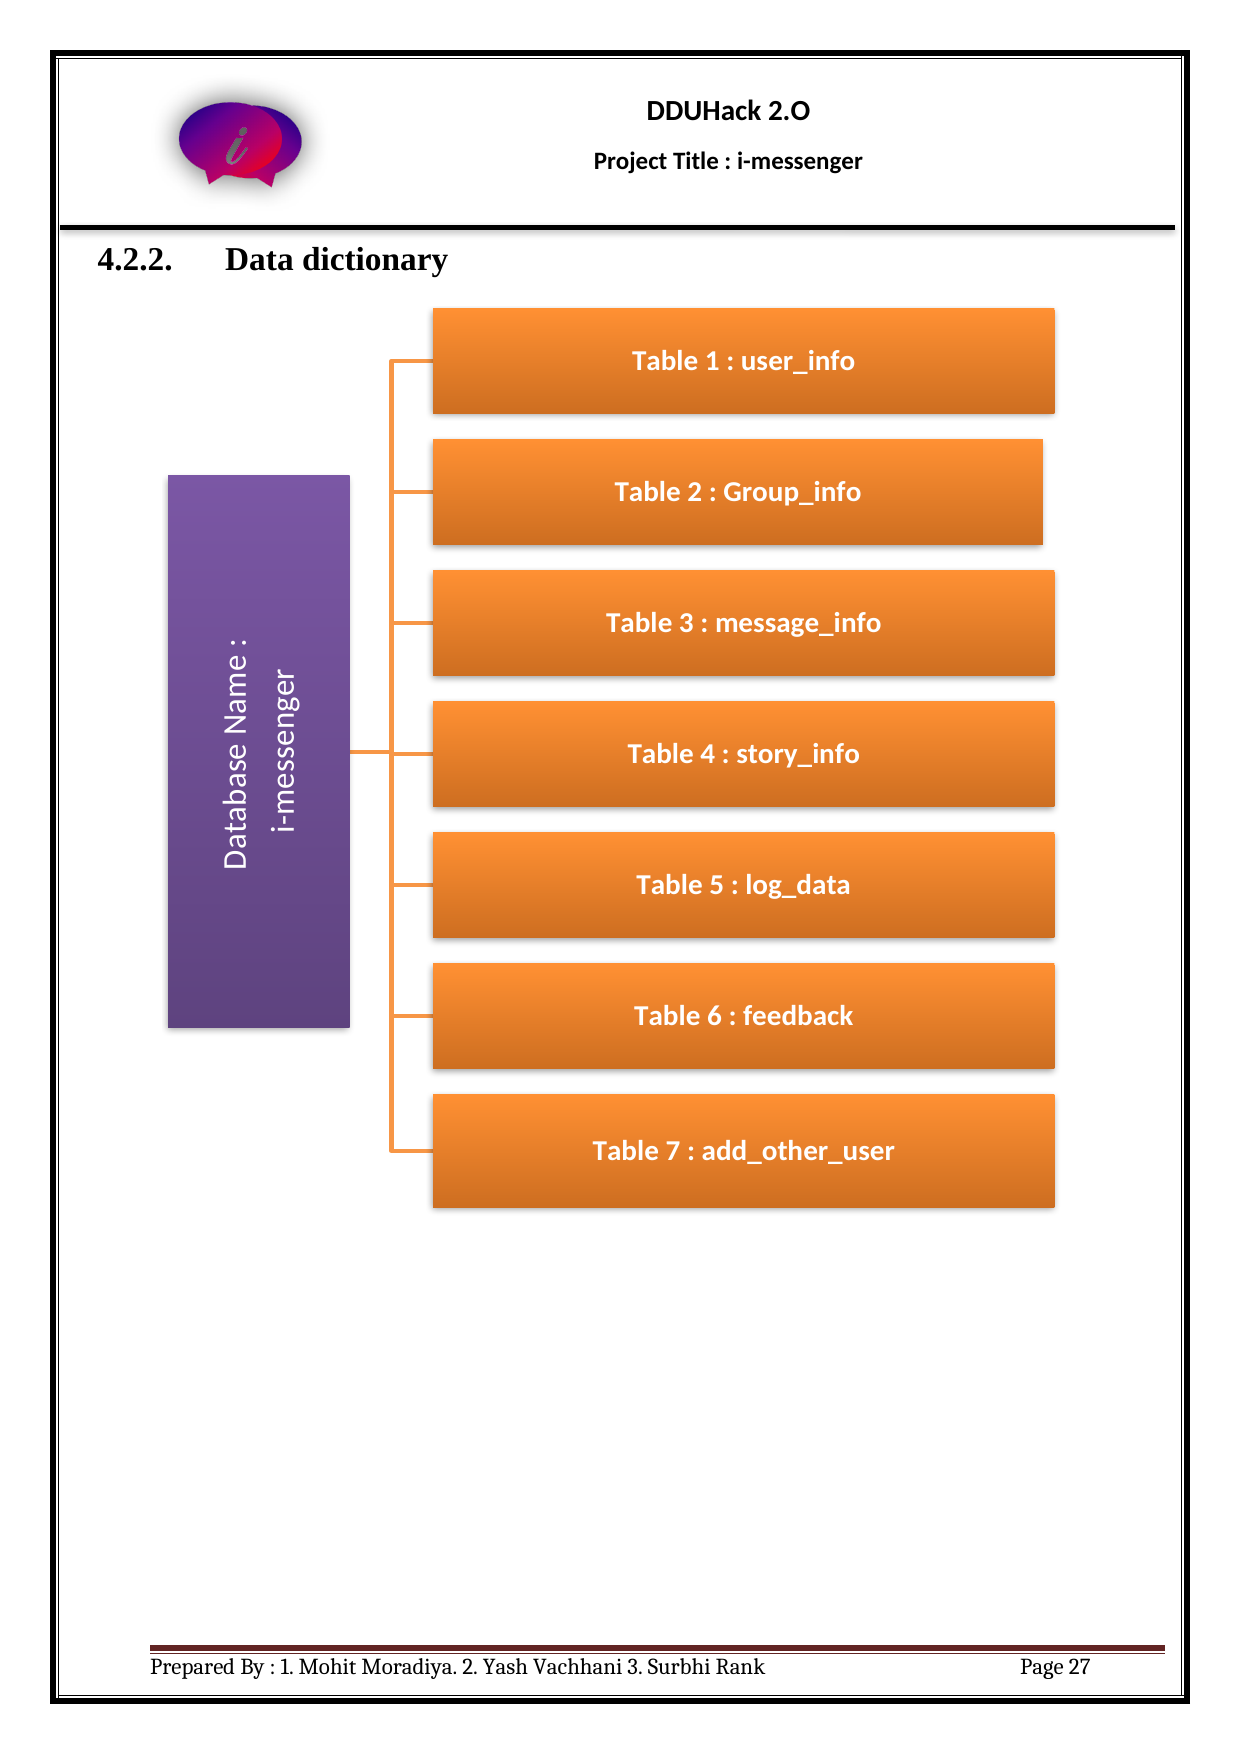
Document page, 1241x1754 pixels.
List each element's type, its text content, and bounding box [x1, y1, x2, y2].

picture [171, 98, 310, 193]
list Data dictionary [97, 239, 1165, 1237]
